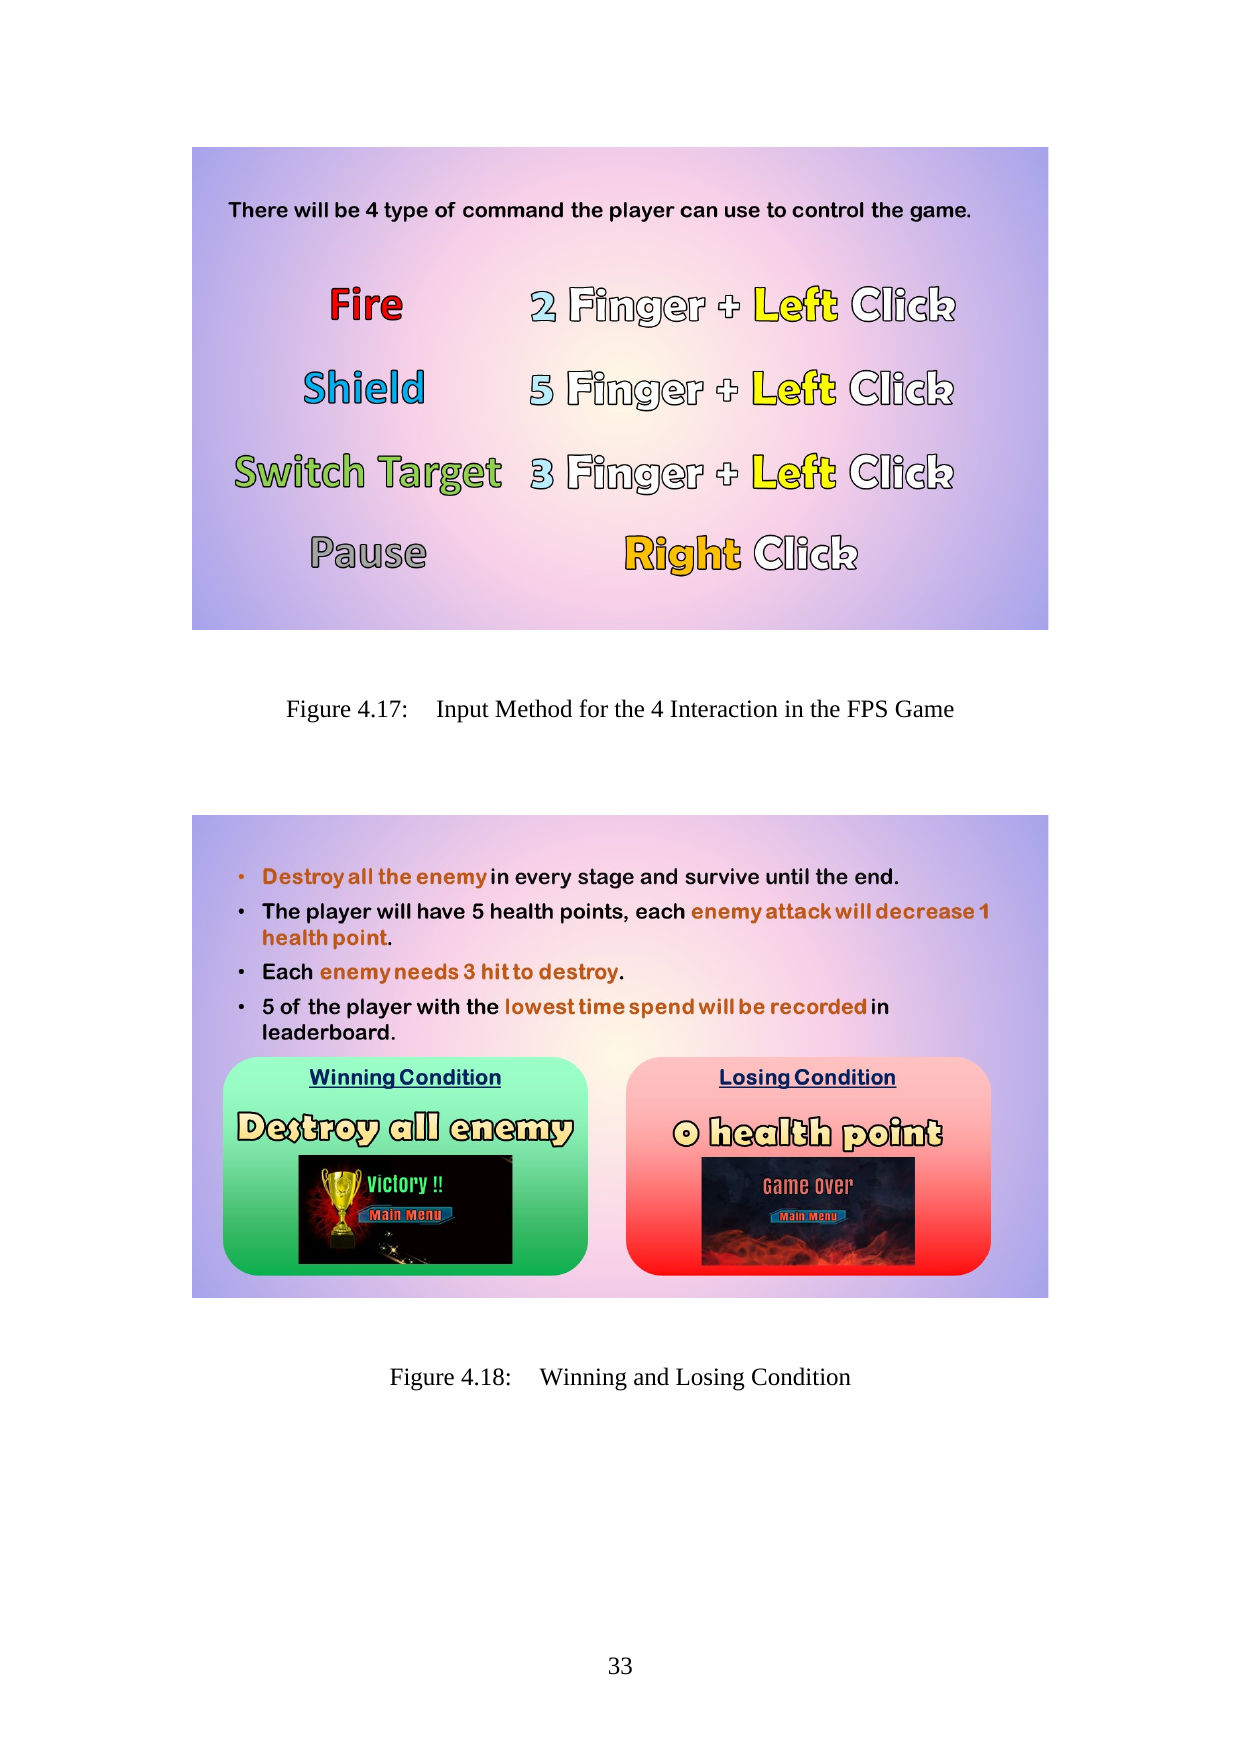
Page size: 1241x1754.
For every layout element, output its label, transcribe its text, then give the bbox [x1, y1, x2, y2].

picture [192, 147, 1049, 630]
picture [192, 815, 1049, 1298]
